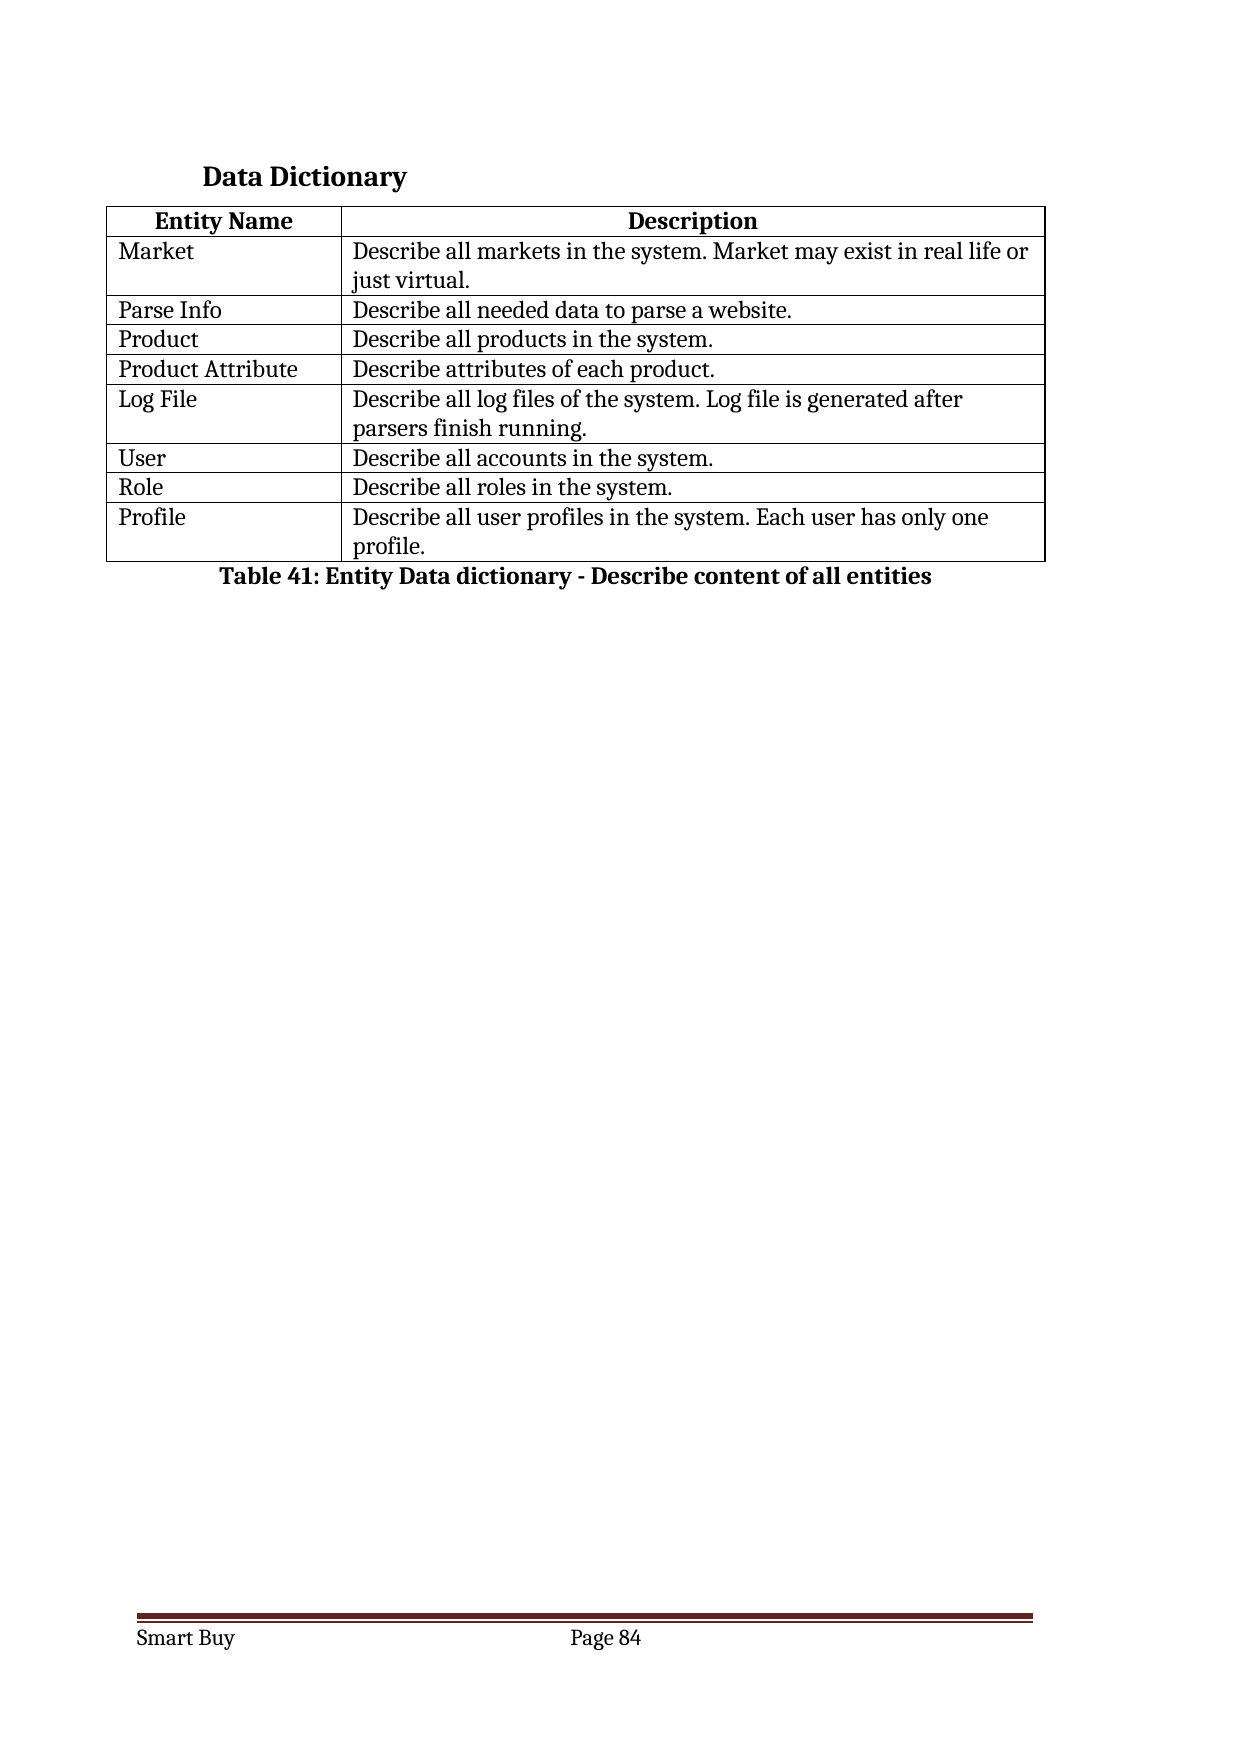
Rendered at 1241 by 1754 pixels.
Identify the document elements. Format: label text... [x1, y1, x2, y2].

table_cell Describe all roles in the system. [342, 473, 1044, 502]
table_cell Product Attribute [107, 355, 341, 384]
table_cell Describe all products in the system. [342, 325, 1044, 354]
table_cell Describe all needed data to parse a website. [342, 296, 1044, 324]
subtitle Data Dictionary [202, 160, 1033, 194]
table_cell User [107, 444, 341, 472]
text Table 41: Entity Data dictionary - Describe content of all entities [118, 562, 1033, 590]
table_cell Parse Info [107, 296, 341, 324]
table_cell Log File [107, 385, 341, 442]
table_cell Describe all markets in the system. Market may exist in real life or just virtual. [342, 237, 1044, 294]
table_header Entity Name [107, 207, 341, 236]
table_cell Describe all user profiles in the system. Each user has only one profile. [342, 503, 1044, 561]
table_cell Role [107, 473, 341, 502]
table_cell Profile [107, 503, 341, 561]
table_header Description [342, 207, 1044, 236]
table_cell Describe attributes of each product. [342, 355, 1044, 384]
table_cell Market [107, 237, 341, 294]
table_cell Product [107, 325, 341, 354]
table_cell Describe all accounts in the system. [342, 444, 1044, 472]
table_cell Describe all log files of the system. Log file is generated after parsers finish running. [342, 385, 1044, 442]
